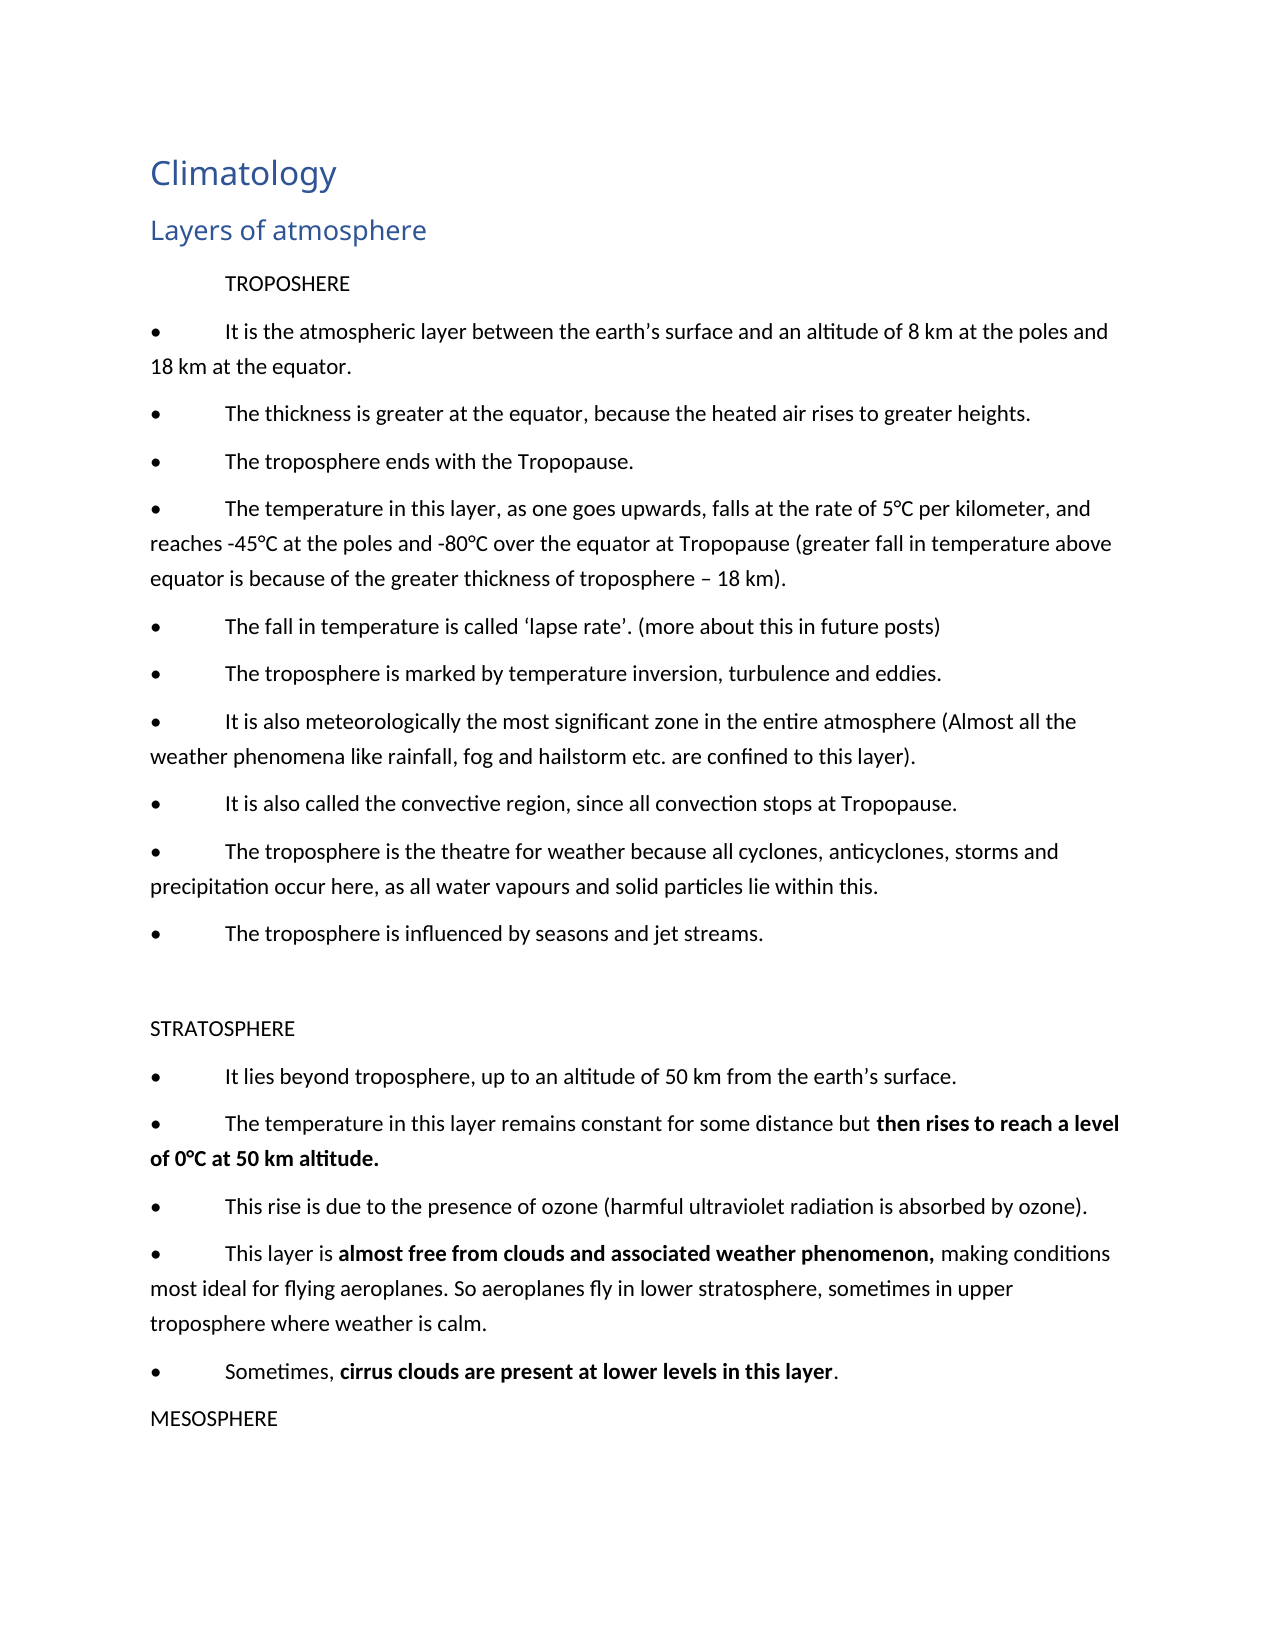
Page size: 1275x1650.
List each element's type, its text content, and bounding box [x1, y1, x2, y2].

subtitle Layers of atmosphere [150, 211, 1125, 248]
text • The troposphere is the theatre for weather because all cyclones, anticyclones, storms and precipitation occur here, as all water vapours and solid particles lie within this. [150, 837, 1125, 900]
text • The troposphere ends with the Tropopause. [150, 447, 1125, 475]
text • It is also meteorologically the most significant zone in the entire atmosphere (Almost all the weather phenomena like rainfall, fog and hailstorm etc. are confined to this layer). [150, 707, 1125, 770]
subtitle Climatology [150, 150, 1125, 195]
text • It is also called the convective region, since all convection stops at Tropopause. [150, 789, 1125, 817]
text • The temperature in this layer remains constant for some distance but then rises to reach a level of 0°C at 50 km altitude. [150, 1109, 1125, 1172]
text • This rise is due to the presence of ozone (harmful ultraviolet radiation is absorbed by ozone). [150, 1192, 1125, 1220]
text • The temperature in this layer, as one goes upwards, falls at the rate of 5°C per kilometer, and reaches -45°C at the poles and -80°C over the equator at Tropopause (greater fall in temperature above equator is because of the greater thickness of troposphere – 18 km). [150, 494, 1125, 592]
text • Sometimes, cirrus clouds are present at lower levels in this layer. [150, 1357, 1125, 1385]
text STRATOSPHERE [150, 1014, 1125, 1042]
text TROPOSHERE [150, 269, 1125, 297]
text • It is the atmospheric layer between the earth’s surface and an altitude of 8 km at the poles and 18 km at the equator. [150, 317, 1125, 380]
text • The thickness is greater at the equator, because the heated air rises to greater heights. [150, 399, 1125, 427]
text MESOSPHERE [150, 1404, 1125, 1432]
text • The troposphere is marked by temperature inversion, turbulence and eddies. [150, 659, 1125, 687]
text • This layer is almost free from clouds and associated weather phenomenon, making conditions most ideal for flying aeroplanes. So aeroplanes fly in lower stratosphere, sometimes in upper troposphere where weather is calm. [150, 1239, 1125, 1337]
text • The fall in temperature is called ‘lapse rate’. (more about this in future posts) [150, 612, 1125, 640]
text • The troposphere is influenced by seasons and jet streams. [150, 919, 1125, 947]
text • It lies beyond troposphere, up to an altitude of 50 km from the earth’s surface. [150, 1062, 1125, 1090]
